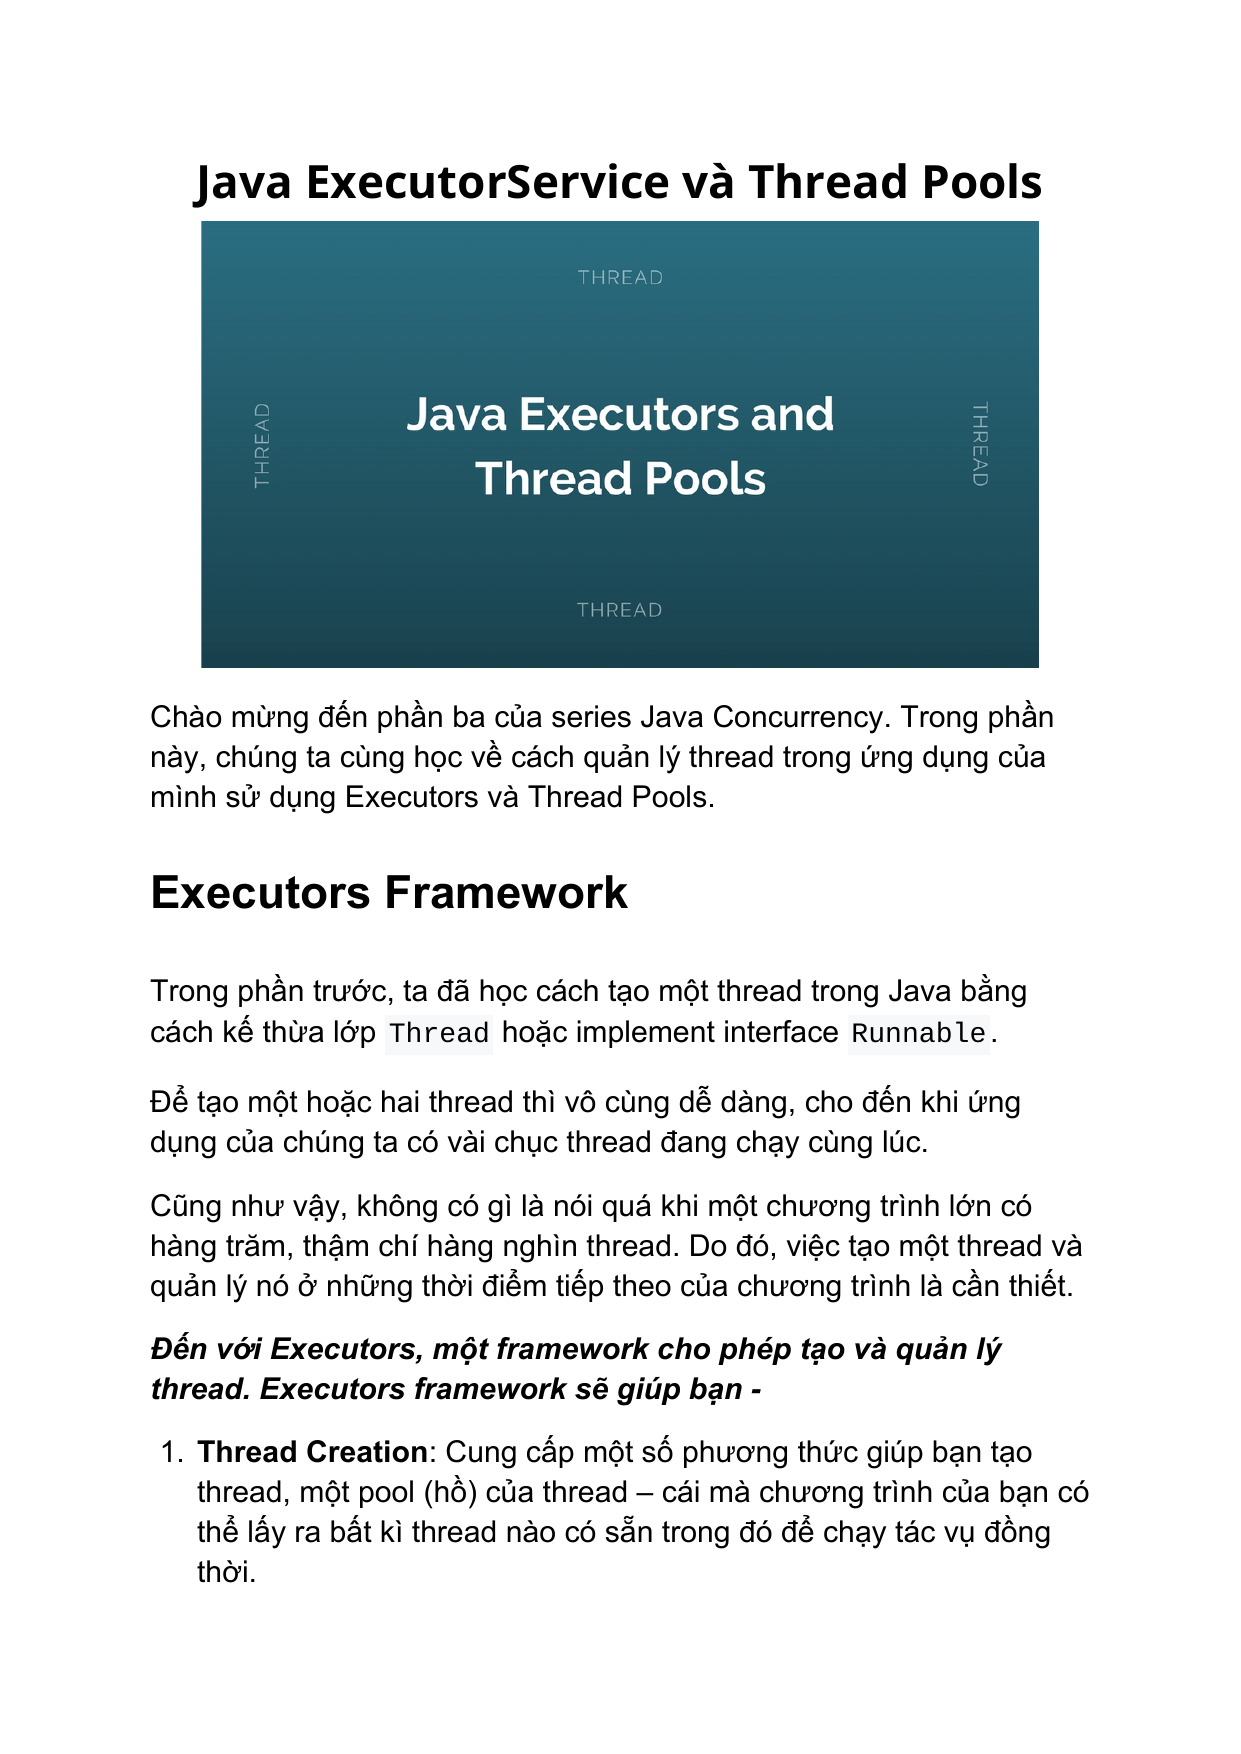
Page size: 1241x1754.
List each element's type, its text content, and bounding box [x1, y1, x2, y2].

text Đến với Executors, một framework cho phép tạo và quản lý thread. Executors framework sẽ giúp bạn - [150, 1331, 1090, 1406]
picture [201, 221, 1039, 668]
text Để tạo một hoặc hai thread thì vô cùng dễ dàng, cho đến khi ứng dụng của chúng ta có vài chục thread đang chạy cùng lúc. [150, 1084, 1090, 1159]
text Cũng như vậy, không có gì là nói quá khi một chương trình lớn có hàng trăm, thậm chí hàng nghìn thread. Do đó, việc tạo một thread và quản lý nó ở những thời điểm tiếp theo của chương trình là cần thiết. [150, 1187, 1090, 1302]
subtitle Executors Framework [150, 866, 1090, 919]
text Chào mừng đến phần ba của series Java Concurrency. Trong phần này, chúng ta cùng học về cách quản lý thread trong ứng dụng của mình sử dụng Executors và Thread Pools. [150, 699, 1090, 814]
text Trong phần trước, ta đã học cách tạo một thread trong Java bằng cách kế thừa lớp Thread hoặc implement interface Runnable. [150, 973, 1090, 1054]
list Thread Creation: Cung cấp một số phương thức giúp bạn tạo thread, một pool (hồ) của thread – cái mà chương trình của bạn có thể lấy ra bất kì thread nào có sẵn trong đó để chạy tác vụ đồng thời. [159, 1434, 1090, 1589]
